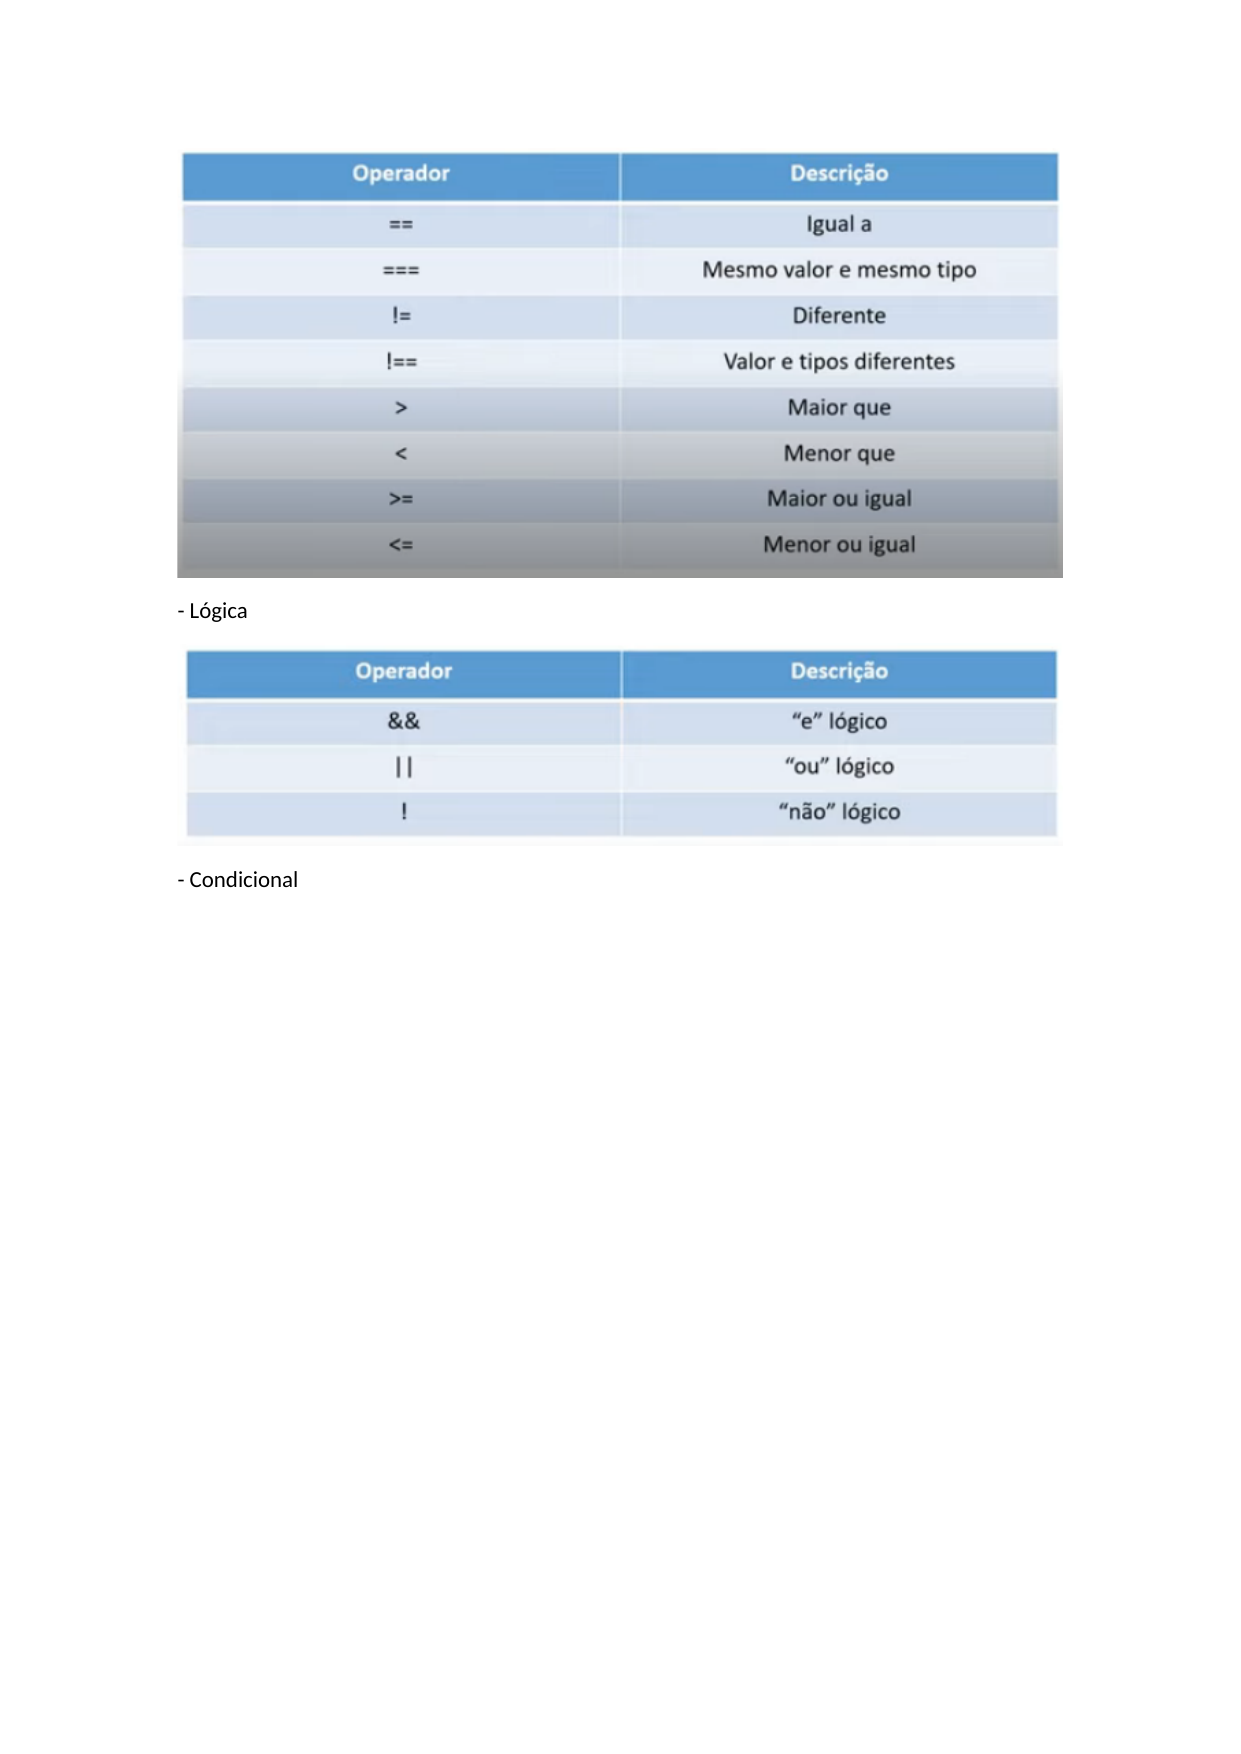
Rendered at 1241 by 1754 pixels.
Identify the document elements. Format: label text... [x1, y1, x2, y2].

picture [177, 643, 1063, 846]
text - Condicional [177, 865, 1063, 893]
picture [177, 147, 1063, 578]
text - Lógica [177, 596, 1063, 624]
